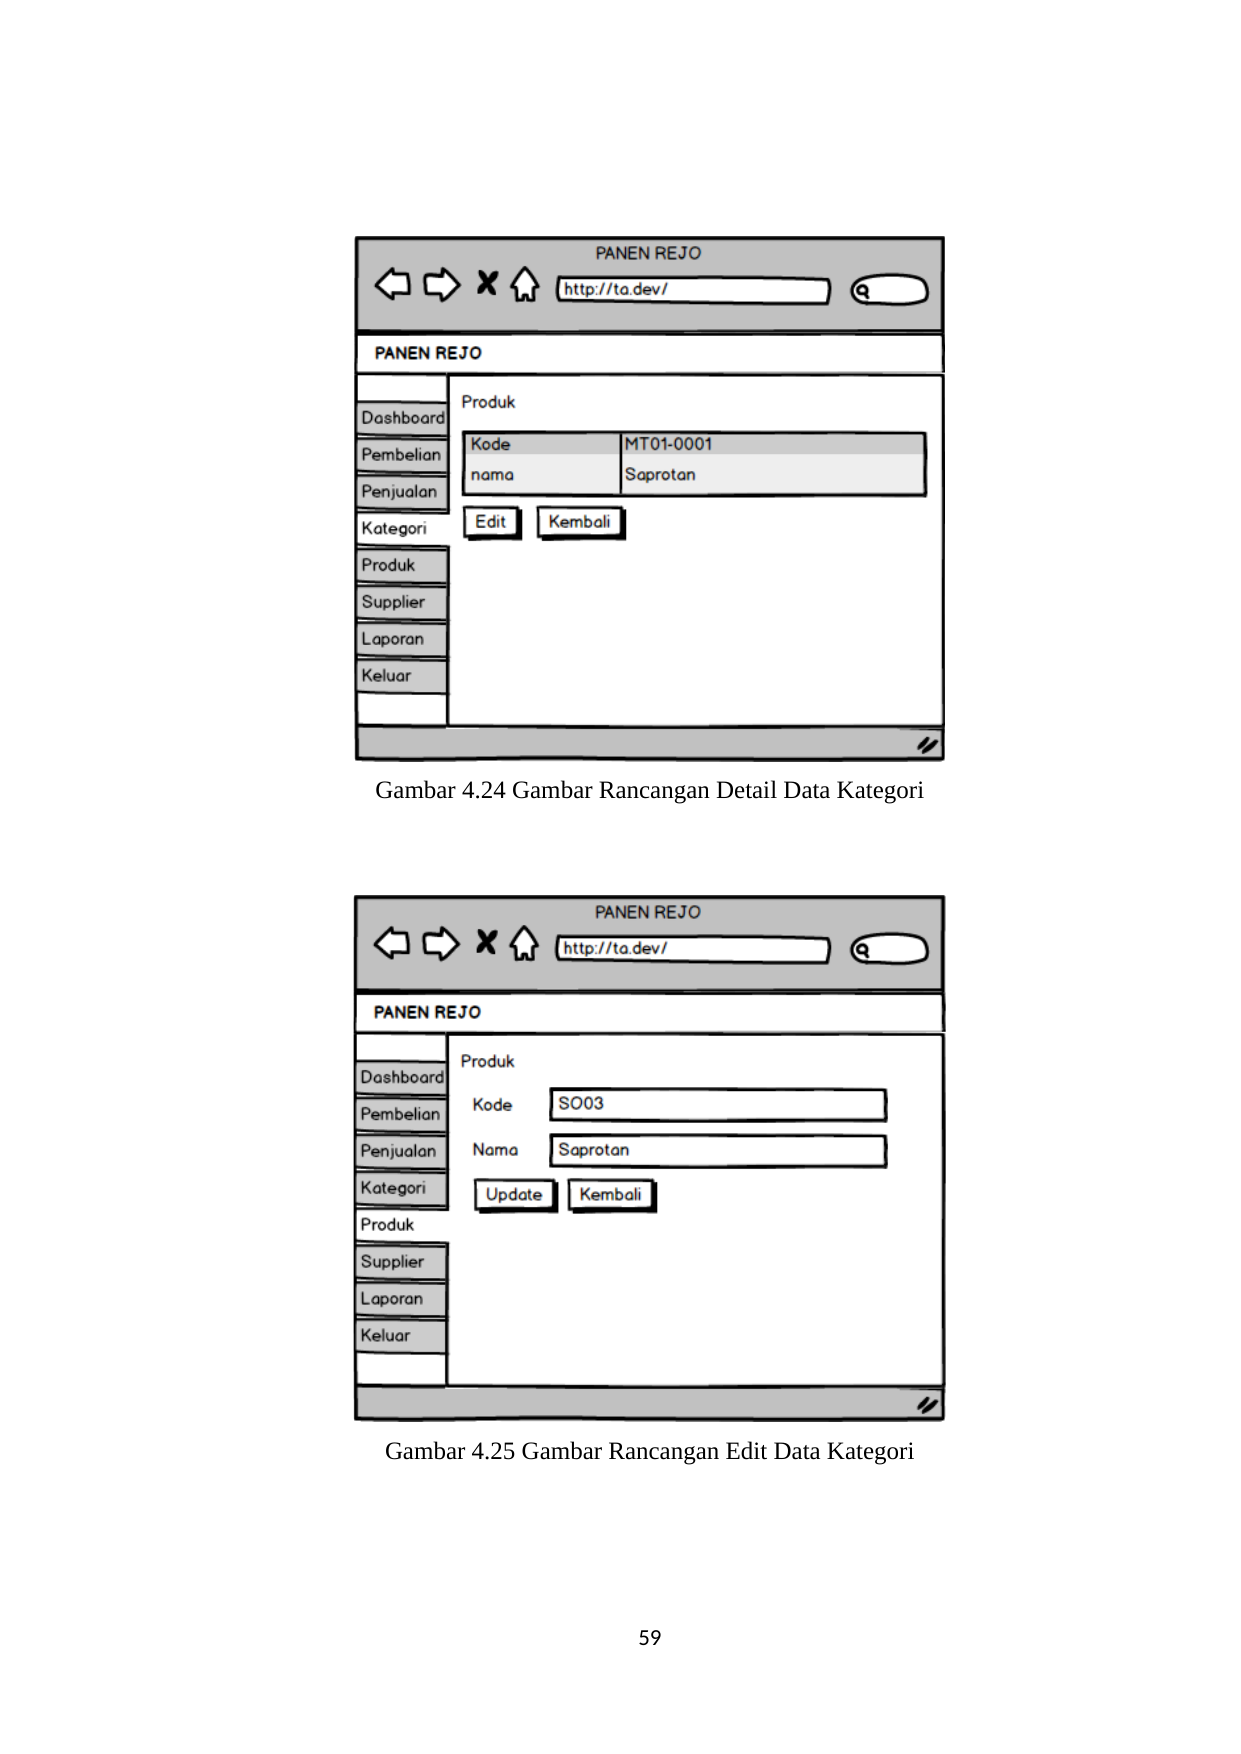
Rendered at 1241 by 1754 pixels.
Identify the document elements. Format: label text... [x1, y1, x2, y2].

text Gambar 4.25 Gambar Rancangan Edit Data Kategori [236, 1436, 1063, 1465]
picture [354, 236, 945, 762]
text Gambar 4.24 Gambar Rancangan Detail Data Kategori [236, 776, 1063, 804]
picture [353, 895, 946, 1422]
